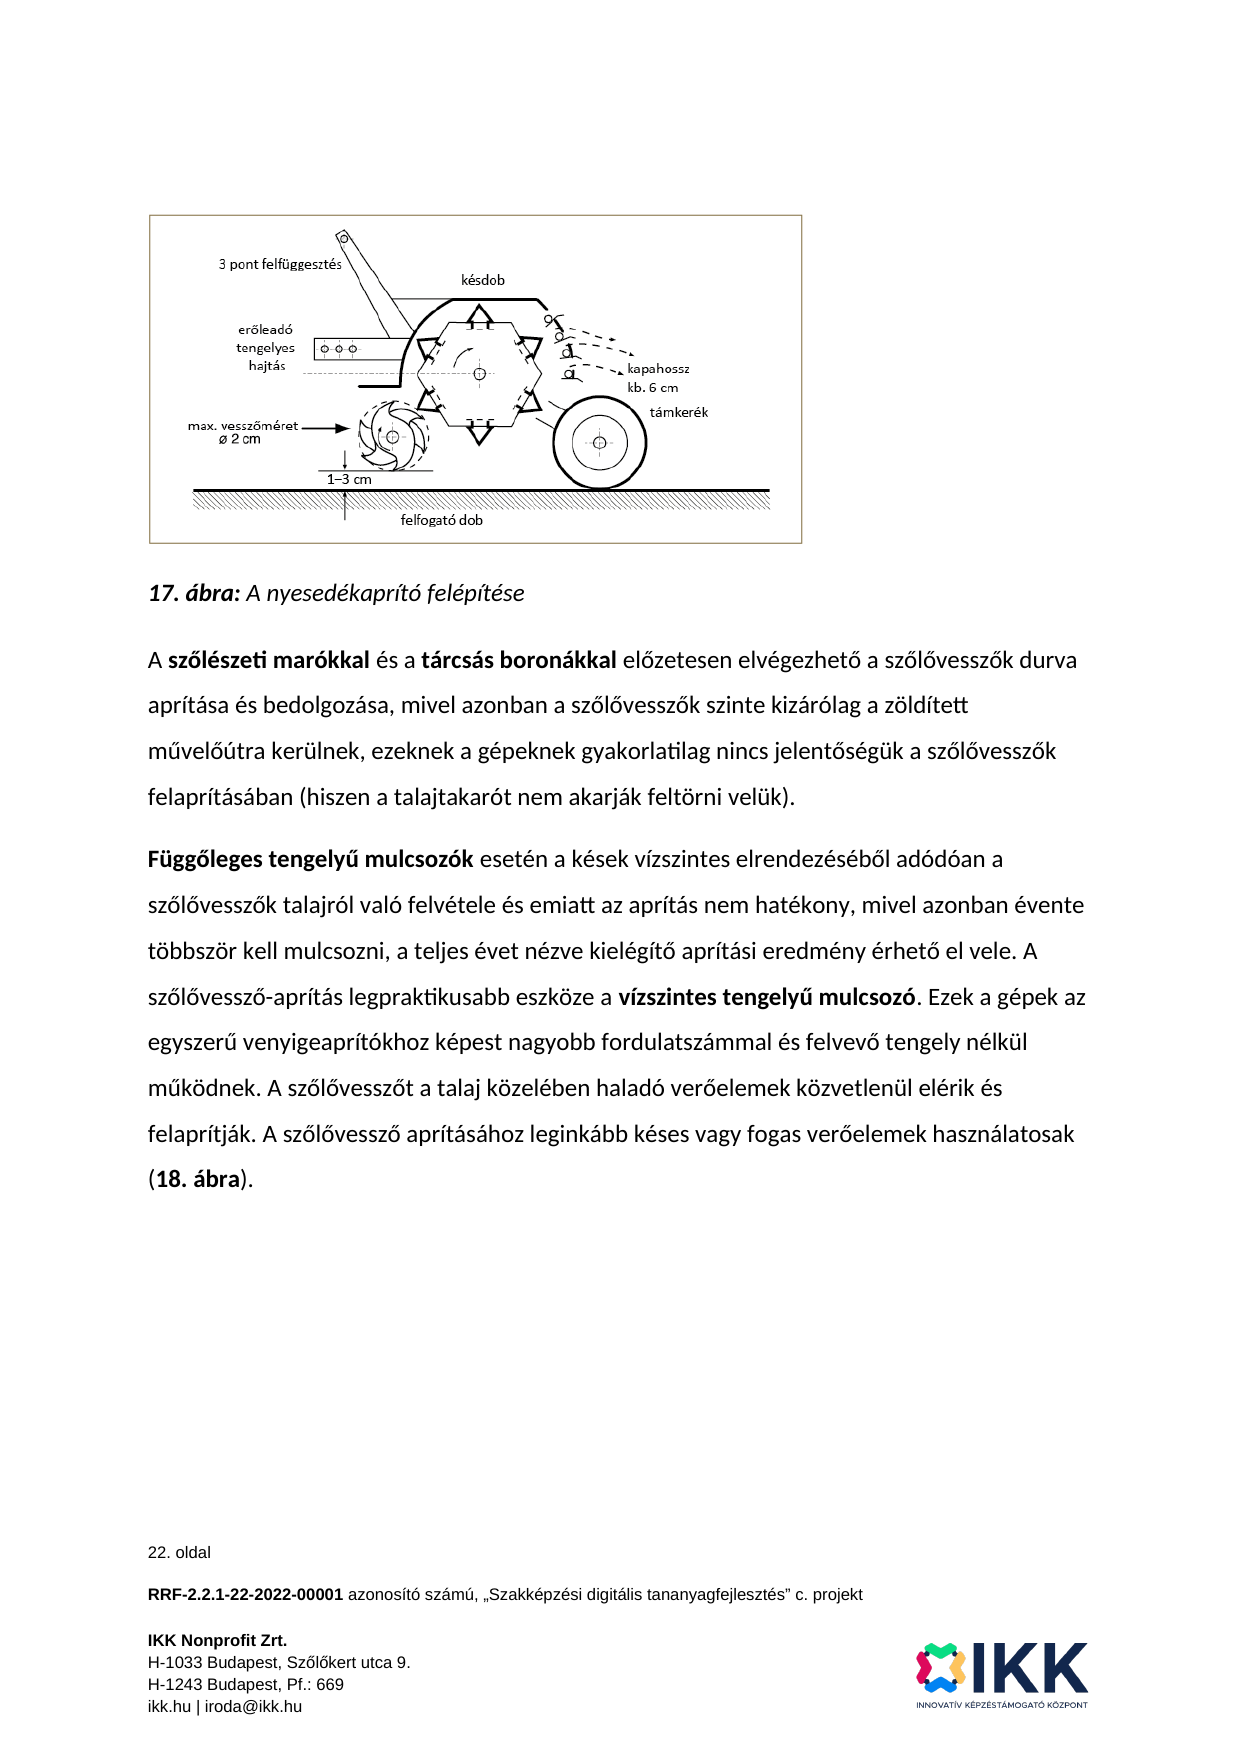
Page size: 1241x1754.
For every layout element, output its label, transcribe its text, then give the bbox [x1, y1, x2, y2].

picture [916, 1643, 1089, 1708]
text Függőleges tengelyű mulcsozók esetén a kések vízszintes elrendezéséből adódóan a szőlővesszők talajról való felvétele és emiatt az aprítás nem hatékony, mivel azonban évente többször kell mulcsozni, a teljes évet nézve kielégítő aprítási eredmény érhető el vele. A szőlővessző-aprítás legpraktikusabb eszköze a vízszintes tengelyű mulcsozó. Ezek a gépek az egyszerű venyigeaprítókhoz képest nagyobb fordulatszámmal és felvevő tengely nélkül működnek. A szőlővesszőt a talaj közelében haladó verőelemek közvetlenül elérik és felaprítják. A szőlővessző aprításához leginkább késes vagy fogas verőelemek használatosak (18. ábra). [148, 843, 1092, 1194]
picture [147, 212, 804, 546]
text 17. ábra: A nyesedékaprító felépítése [148, 577, 1092, 608]
text A szőlészeti marókkal és a tárcsás boronákkal előzetesen elvégezhető a szőlővesszők durva aprítása és bedolgozása, mivel azonban a szőlővesszők szinte kizárólag a zöldített művelőútra kerülnek, ezeknek a gépeknek gyakorlatilag nincs jelentőségük a szőlővesszők felaprításában (hiszen a talajtakarót nem akarják feltörni velük). [148, 644, 1092, 812]
